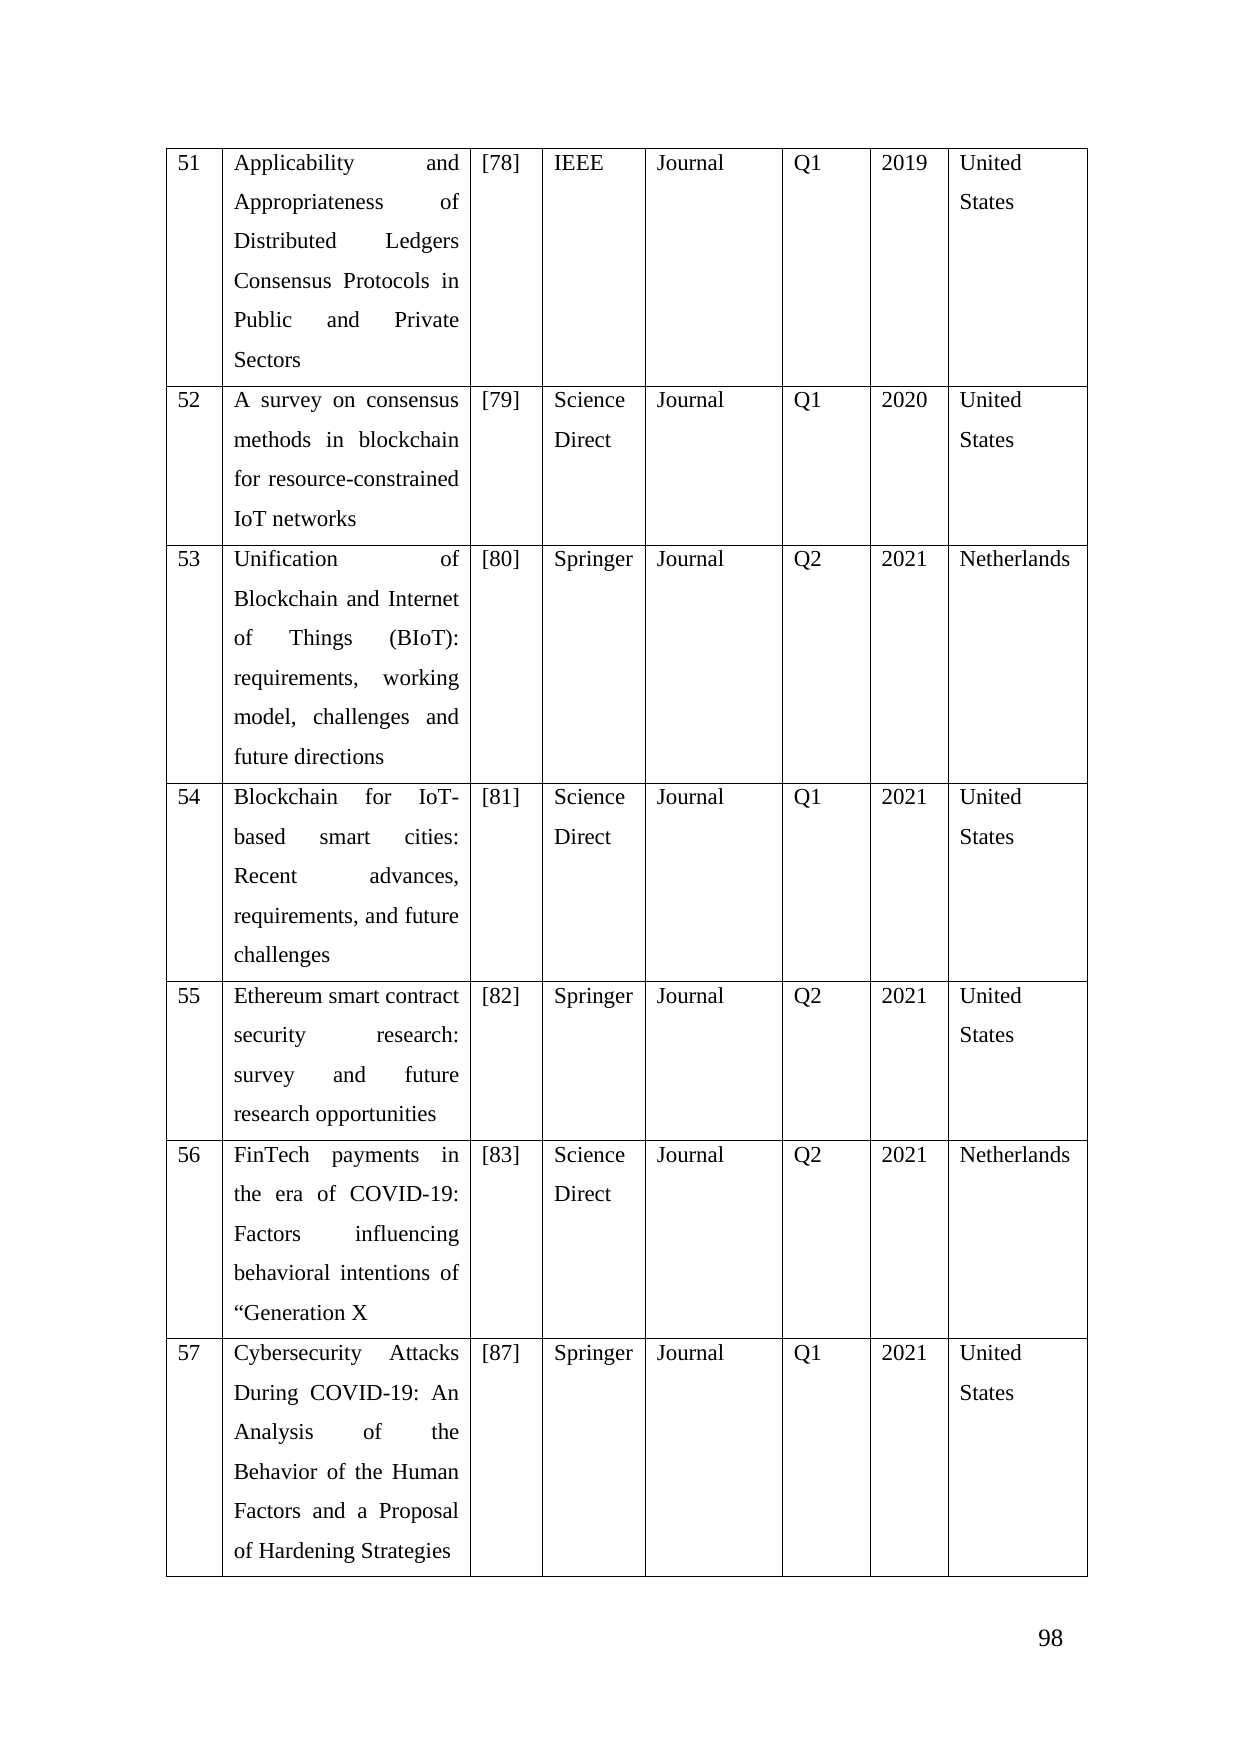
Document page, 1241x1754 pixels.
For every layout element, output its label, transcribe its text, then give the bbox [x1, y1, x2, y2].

table_cell 54 [167, 784, 222, 981]
table_cell 2021 [871, 1339, 948, 1576]
table_cell Journal [646, 149, 782, 386]
table_cell 55 [167, 982, 222, 1140]
table_cell Science Direct [543, 1141, 645, 1338]
table_cell Cybersecurity Attacks During COVID-19: An Analysis of the Behavior of the Human Factors and a Proposal of Hardening Strategies [223, 1339, 470, 1576]
table_cell [471, 546, 542, 782]
table_cell Q1 [783, 387, 870, 544]
table_cell Q1 [783, 784, 870, 981]
table_cell IEEE [543, 149, 645, 386]
table_cell United States [949, 784, 1087, 981]
table_cell Science Direct [543, 387, 645, 544]
table_cell [471, 387, 542, 544]
table_cell United States [949, 982, 1087, 1140]
table_cell Netherlands [949, 1141, 1087, 1338]
table_cell [471, 1141, 542, 1338]
table_cell [471, 784, 542, 981]
table_cell Ethereum smart contract security research: survey and future research opportunities [223, 982, 470, 1140]
table_cell 52 [167, 387, 222, 544]
table_cell Springer [543, 982, 645, 1140]
table_cell 2021 [871, 784, 948, 981]
table_cell FinTech payments in the era of COVID-19: Factors influencing behavioral intentions of “Generation X [223, 1141, 470, 1338]
table_cell 57 [167, 1339, 222, 1576]
table_cell United States [949, 1339, 1087, 1576]
table_cell 56 [167, 1141, 222, 1338]
table_cell Q2 [783, 546, 870, 782]
table_cell United States [949, 387, 1087, 544]
table_cell 51 [167, 149, 222, 386]
table_cell Journal [646, 1141, 782, 1338]
table_cell Springer [543, 1339, 645, 1576]
table_cell 2021 [871, 546, 948, 782]
table_cell 2021 [871, 1141, 948, 1338]
table_cell 53 [167, 546, 222, 782]
table_cell 2019 [871, 149, 948, 386]
table_cell Q2 [783, 982, 870, 1140]
table_cell Q2 [783, 1141, 870, 1338]
table_cell [471, 1339, 542, 1576]
table_cell Journal [646, 1339, 782, 1576]
table_cell 2021 [871, 982, 948, 1140]
table_cell [471, 149, 542, 386]
table_cell 2020 [871, 387, 948, 544]
table_cell Journal [646, 982, 782, 1140]
table_cell Netherlands [949, 546, 1087, 782]
table_cell United States [949, 149, 1087, 386]
table_cell Journal [646, 387, 782, 544]
table_cell [471, 982, 542, 1140]
table_cell Journal [646, 784, 782, 981]
table_cell A survey on consensus methods in blockchain for resource-constrained IoT networks [223, 387, 470, 544]
table_cell Applicability and Appropriateness of Distributed Ledgers Consensus Protocols in Public and Private Sectors [223, 149, 470, 386]
table_cell Springer [543, 546, 645, 782]
table_cell Science Direct [543, 784, 645, 981]
table_cell Q1 [783, 1339, 870, 1576]
table_cell Unification of Blockchain and Internet of Things (BIoT): requirements, working model, challenges and future directions [223, 546, 470, 782]
table_cell Blockchain for IoT-based smart cities: Recent advances, requirements, and future challenges [223, 784, 470, 981]
table_cell Q1 [783, 149, 870, 386]
table_cell Journal [646, 546, 782, 782]
